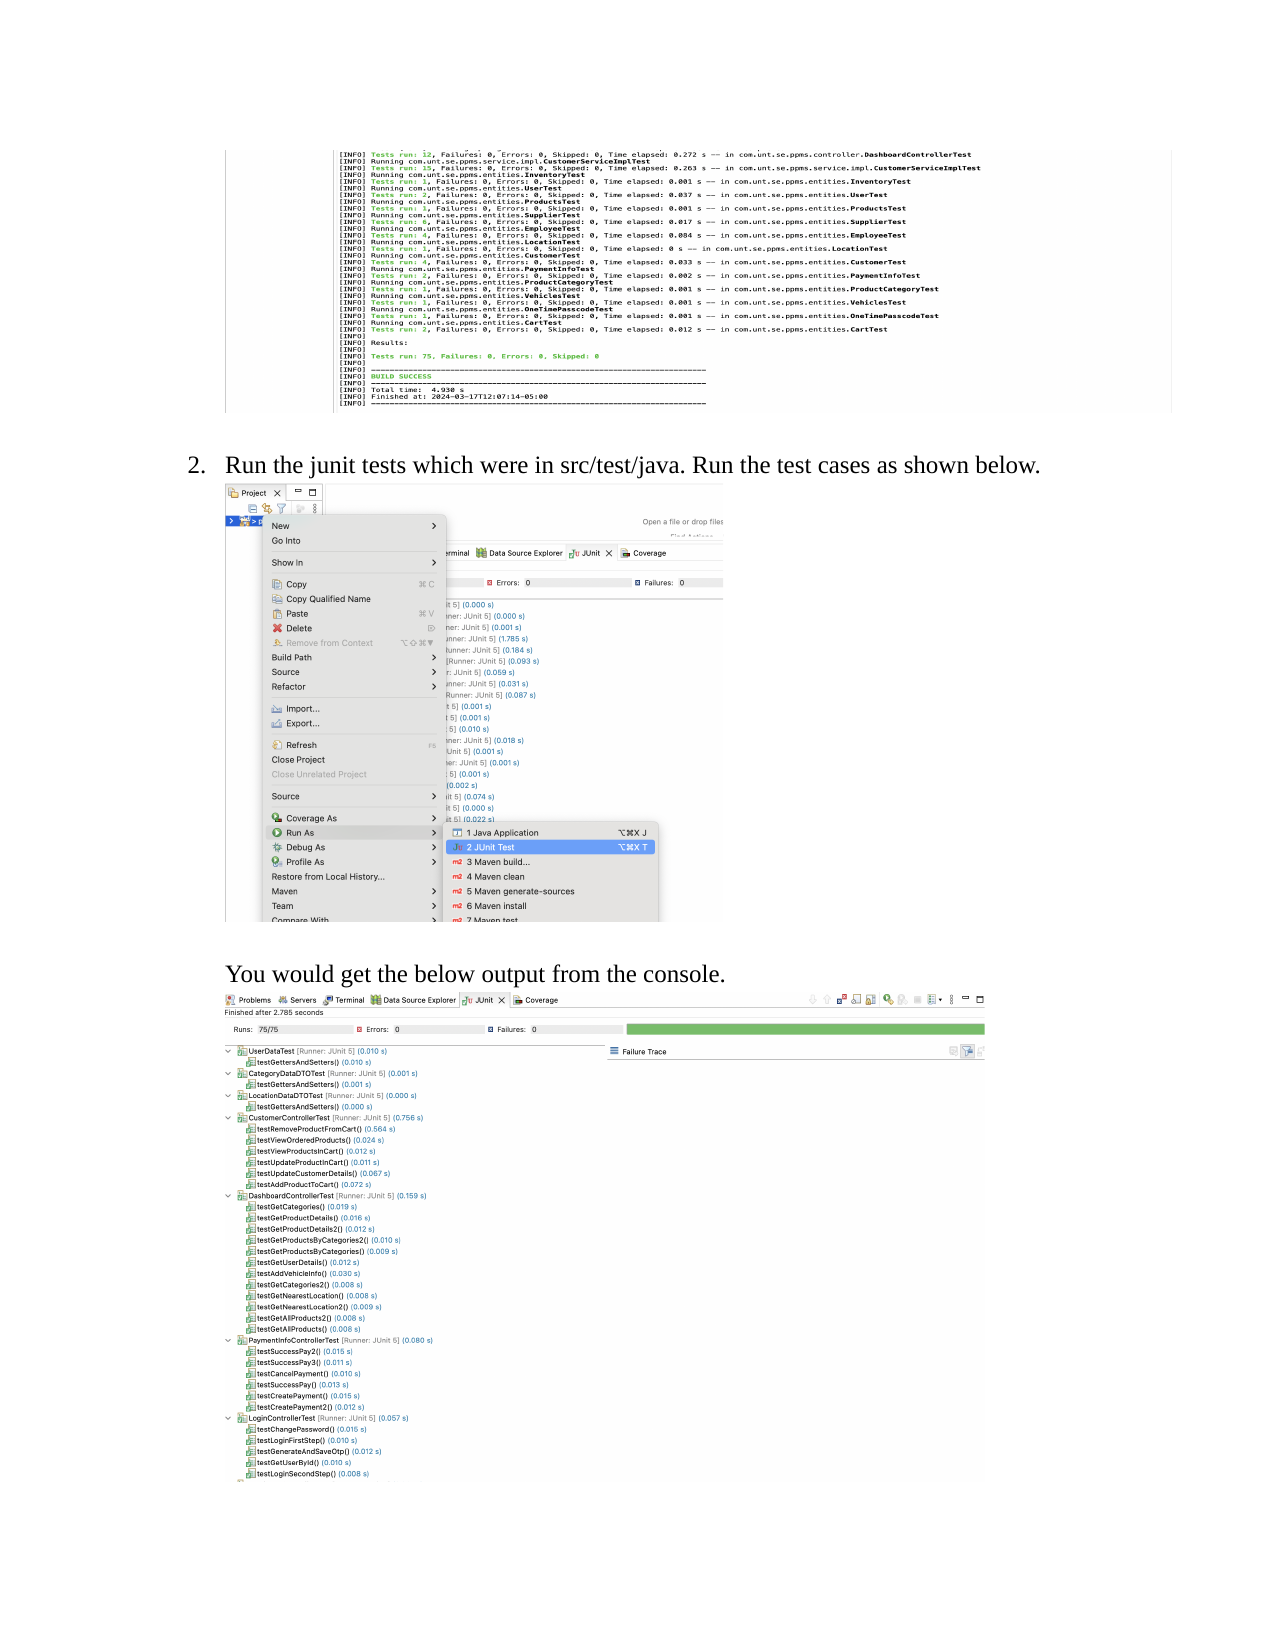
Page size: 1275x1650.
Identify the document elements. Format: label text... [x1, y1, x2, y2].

picture [225, 150, 1172, 413]
picture [225, 483, 724, 922]
list Run the junit tests which were in src/test/java. Run the test cases as shown below. [187, 450, 1125, 479]
picture [225, 992, 985, 1482]
list You would get the below output from the console. [225, 959, 1125, 988]
